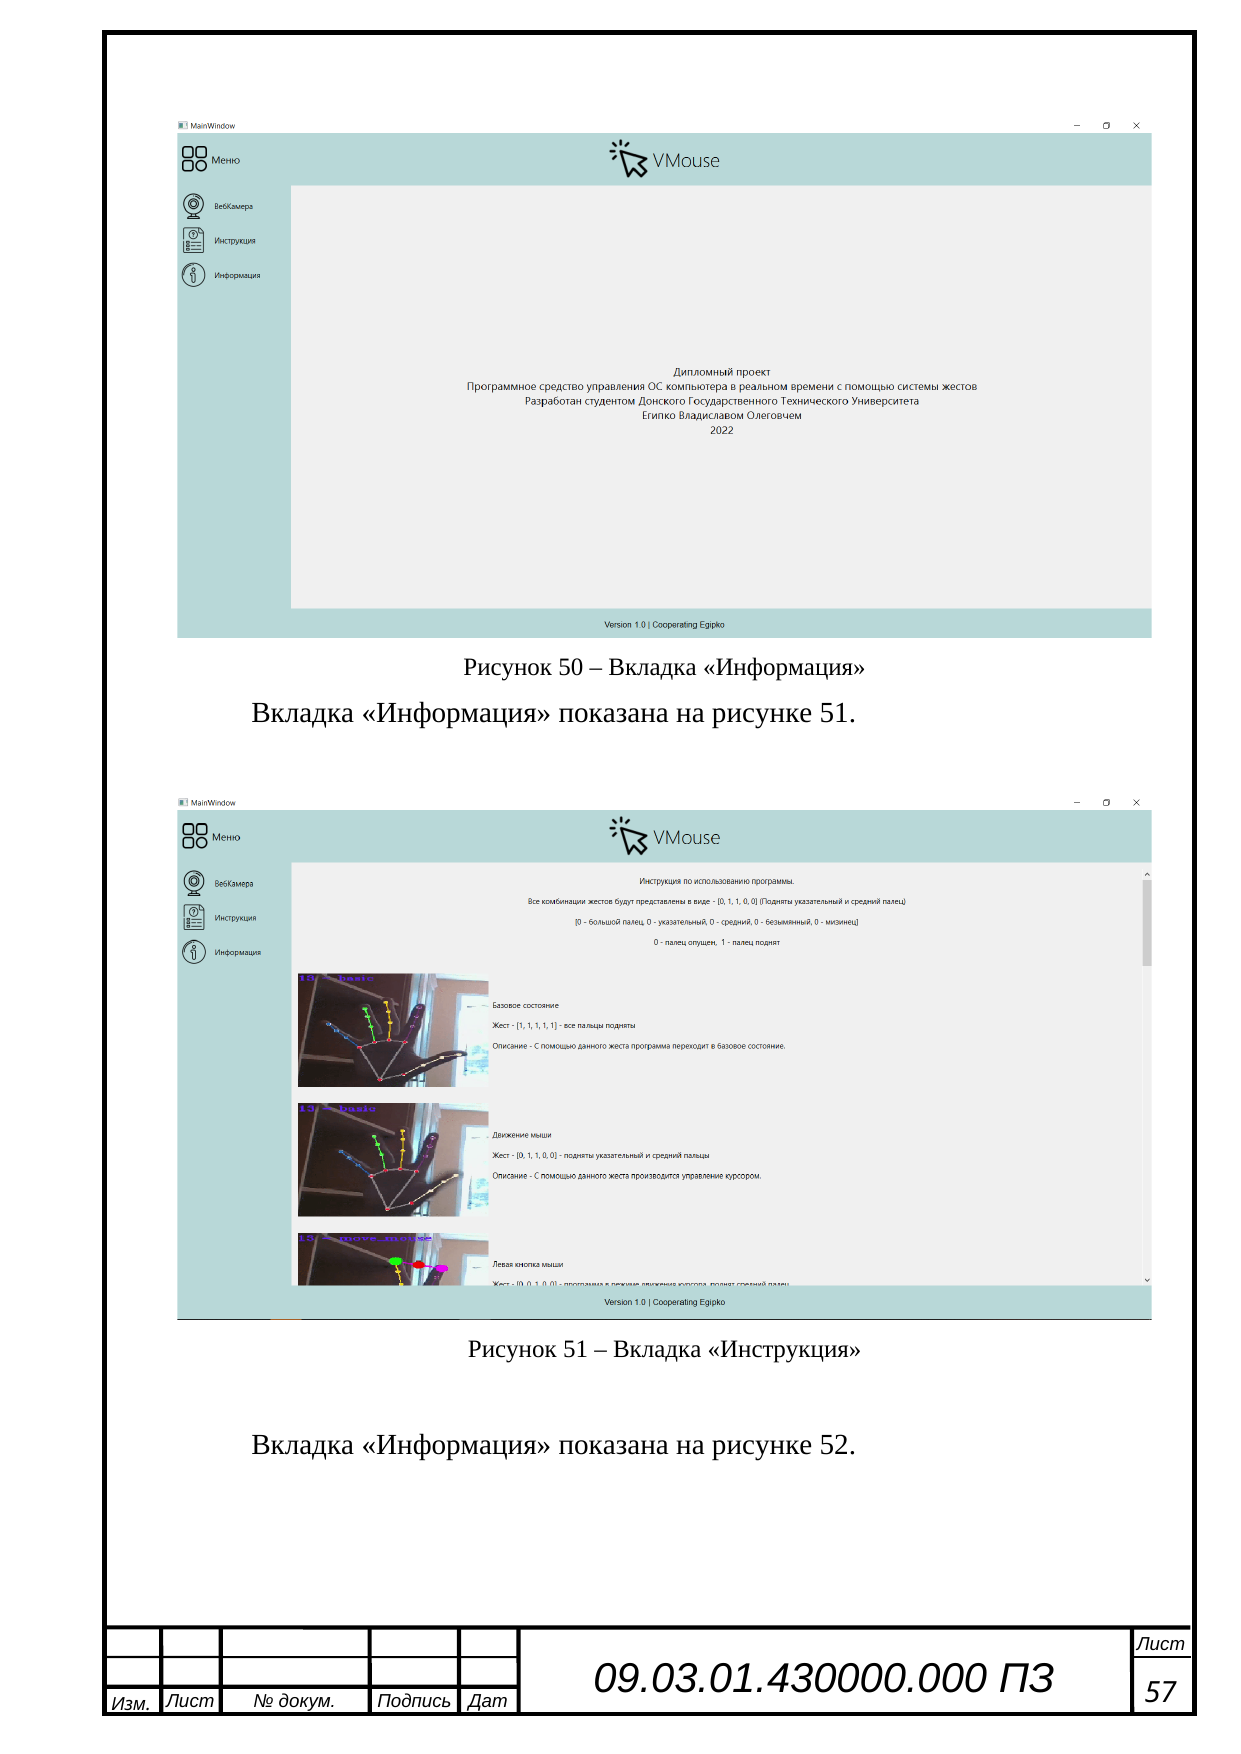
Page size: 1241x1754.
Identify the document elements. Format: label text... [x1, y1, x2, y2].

text Рисунок 51 – Вкладка «Инструкция» [177, 1334, 1152, 1362]
text Вкладка «Информация» показана на рисунке 51. [177, 695, 1152, 728]
picture [177, 795, 1152, 1320]
text Рисунок 50 – Вкладка «Информация» [177, 652, 1152, 681]
picture [177, 118, 1152, 638]
text Вкладка «Информация» показана на рисунке 52. [177, 1427, 1152, 1461]
